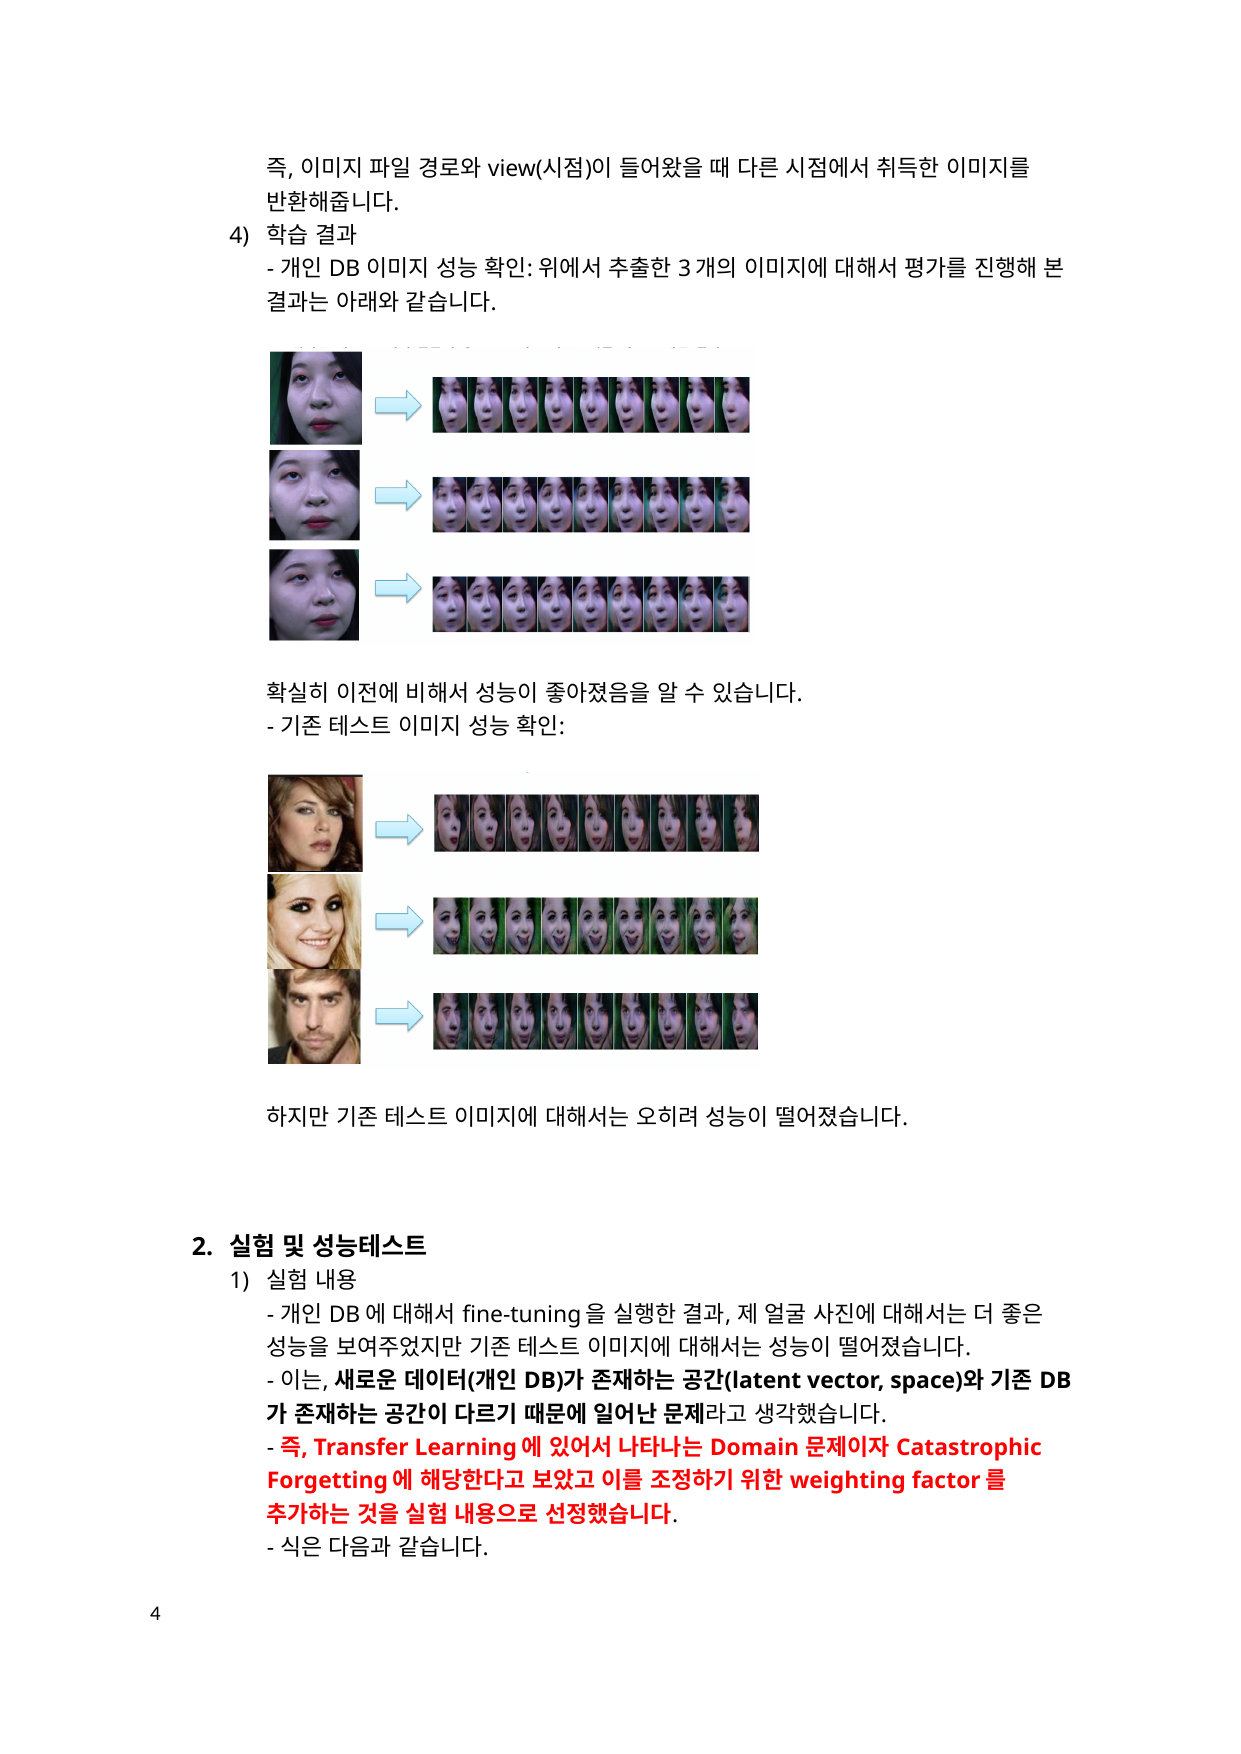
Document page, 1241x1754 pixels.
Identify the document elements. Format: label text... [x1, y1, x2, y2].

list 즉, 이미지 파일 경로와 view(시점)이 들어왔을 때 다른 시점에서 취득한 이미지를 반환해줍니다. [267, 150, 1090, 217]
picture [266, 772, 760, 1068]
list 확실히 이전에 비해서 성능이 좋아졌음을 알 수 있습니다. [267, 674, 1090, 708]
list - 기존 테스트 이미지 성능 확인: [267, 708, 1090, 741]
list 실험 내용 [229, 1262, 1090, 1296]
list 실험 및 성능테스트 [192, 1226, 1090, 1262]
list 하지만 기존 테스트 이미지에 대해서는 오히려 성능이 떨어졌습니다. [267, 1099, 1090, 1132]
list - 이는, 새로운 데이터(개인 DB)가 존재하는 공간(latent vector, space)와 기존 DB가 존재하는 공간이 다르기 때문에 일어난 문제라고 생각했습니다. [267, 1362, 1090, 1429]
list 학습 결과 [229, 217, 1090, 250]
list - 개인 DB 이미지 성능 확인: 위에서 추출한 3개의 이미지에 대해서 평가를 진행해 본 결과는 아래와 같습니다. [267, 250, 1090, 317]
list - 개인 DB에 대해서 fine-tuning을 실행한 결과, 제 얼굴 사진에 대해서는 더 좋은 성능을 보여주었지만 기존 테스트 이미지에 대해서는 성능이 떨어졌습니다. [267, 1296, 1090, 1362]
picture [266, 347, 754, 644]
list - 즉, Transfer Learning에 있어서 나타나는 Domain 문제이자 Catastrophic Forgetting에 해당한다고 보았고 이를 조정하기 위한 weighting factor를 추가하는 것을 실험 내용으로 선정했습니다. [267, 1429, 1090, 1529]
list - 식은 다음과 같습니다. [267, 1529, 1090, 1562]
